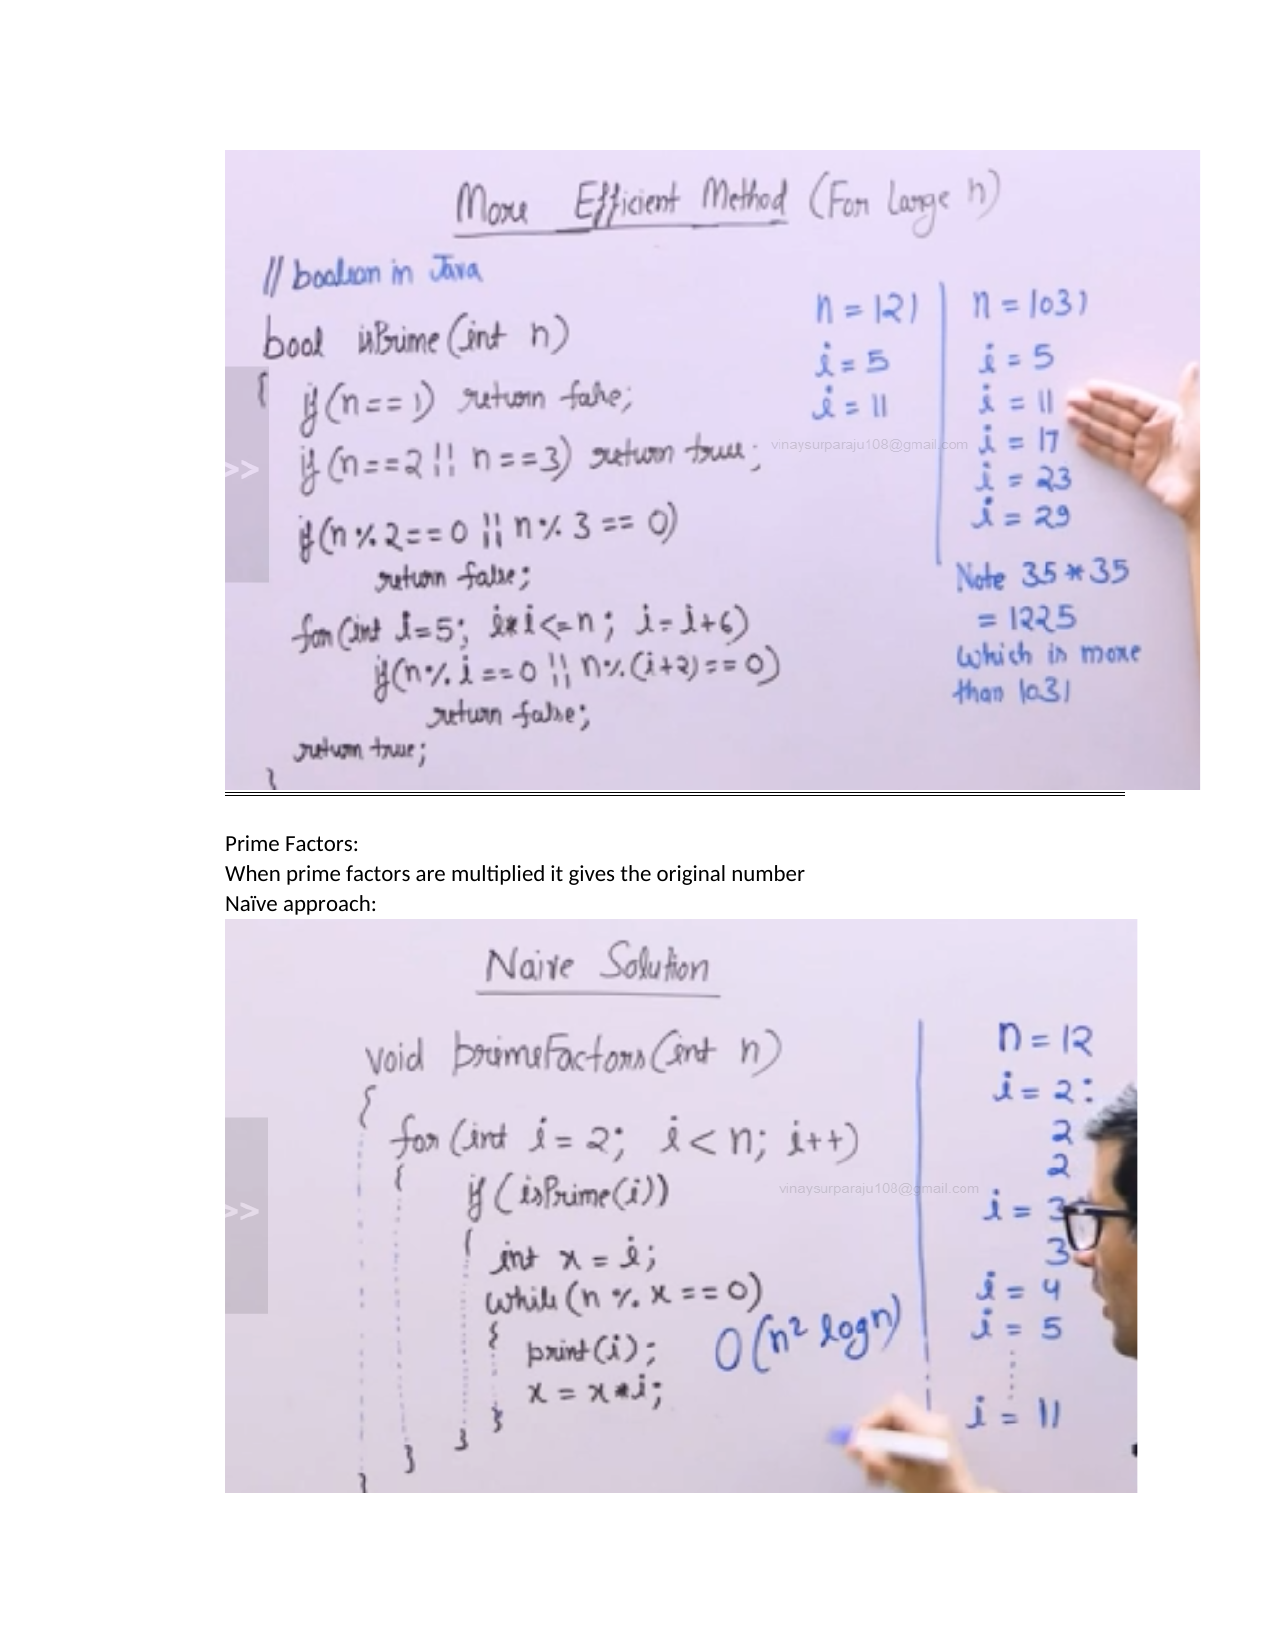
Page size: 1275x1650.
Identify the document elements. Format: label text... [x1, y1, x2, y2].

list Prime Factors: [225, 829, 1125, 857]
picture [225, 150, 1200, 790]
list Naïve approach: [225, 889, 1125, 917]
picture [225, 919, 1138, 1493]
list When prime factors are multiplied it gives the original number [225, 859, 1125, 887]
